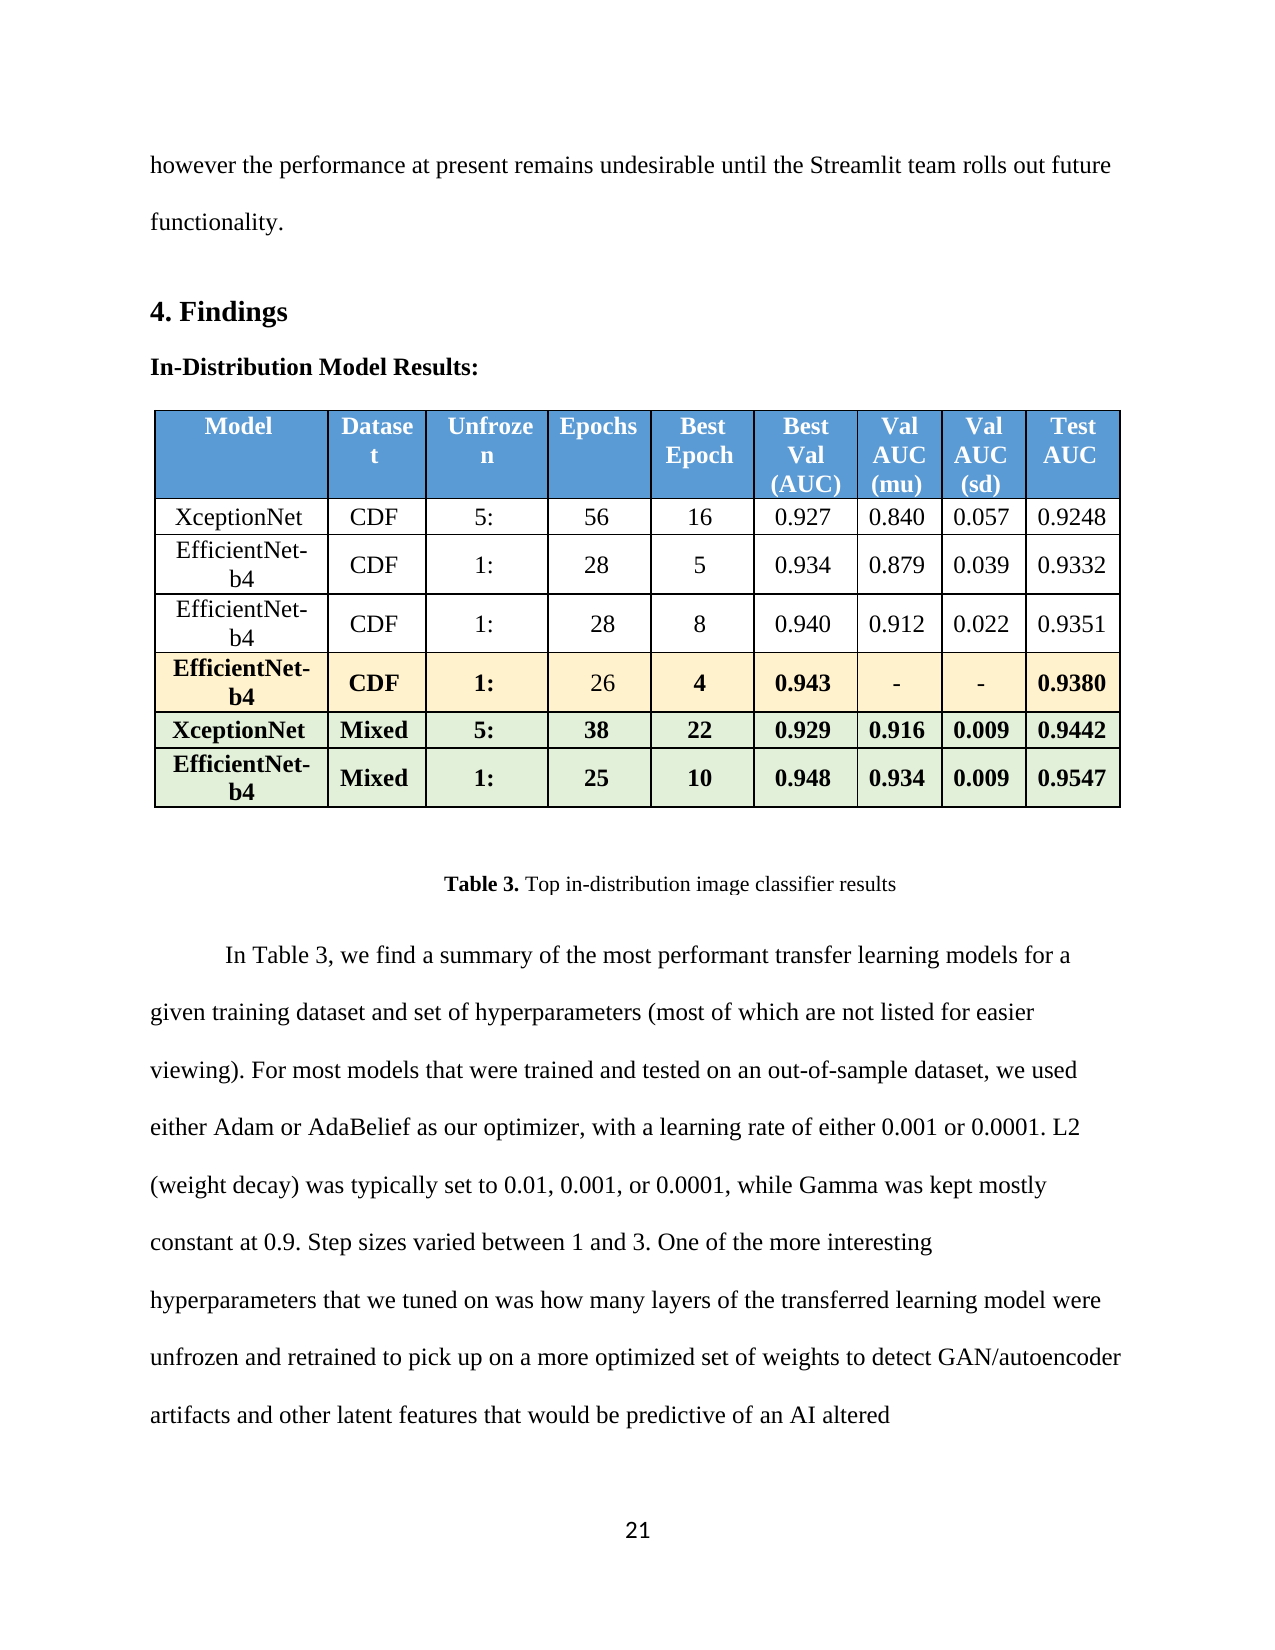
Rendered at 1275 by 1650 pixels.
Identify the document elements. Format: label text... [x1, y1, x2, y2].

table_cell Mixed [329, 713, 425, 747]
table_cell 1: [427, 535, 547, 593]
table_cell 16 [652, 499, 753, 534]
table_header Best Epoch [652, 411, 753, 498]
table_cell EfficientNet-b4 [156, 749, 327, 806]
table_cell 0.927 [755, 499, 857, 534]
table_cell 26 [549, 653, 650, 711]
table_header Epochs [549, 411, 650, 498]
table_cell CDF [329, 595, 425, 652]
table_cell EfficientNet-b4 [156, 653, 327, 711]
table_cell 28 [549, 595, 650, 652]
table_cell 22 [652, 713, 753, 747]
table_cell 5 [652, 535, 753, 593]
table_cell 0.943 [755, 653, 857, 711]
table_cell 0.912 [858, 595, 941, 652]
table_cell 5: [427, 713, 547, 747]
table_cell 0.022 [943, 595, 1025, 652]
table_cell EfficientNet-b4 [156, 535, 327, 593]
table_cell 0.940 [755, 595, 857, 652]
table_cell 0.9380 [1027, 653, 1119, 711]
table_cell - [858, 653, 941, 711]
table_cell 0.934 [858, 749, 941, 806]
table_cell 0.039 [943, 535, 1025, 593]
table_header Best Val (AUC) [755, 411, 857, 498]
table_cell EfficientNet-b4 [156, 595, 327, 652]
table_cell CDF [329, 535, 425, 593]
table_header Val AUC (sd) [943, 411, 1025, 498]
table_cell 0.934 [755, 535, 857, 593]
table_header Dataset [329, 411, 425, 498]
table_cell 0.9547 [1027, 749, 1119, 806]
text Our front-end solution, titled FakeID, was built on the Streamlit platform. Streamlit was chosen for this task as it is built with data science dashboards in mind. Though it is relatively straightforward to design the dashboard, implement certain features, and incorporate all code, it is still a young platform and certain user-interface elements we required were not readily supported. This involved implementing some custom architecture to achieve operability, however the performance at present remains undesirable until the Streamlit team rolls out future functionality. [150, 150, 1125, 236]
table_cell 4 [652, 653, 753, 711]
table_cell CDF [329, 653, 425, 711]
table_cell 0.9351 [1027, 595, 1119, 652]
table_cell 10 [652, 749, 753, 806]
table_header Model [156, 411, 327, 498]
table_cell - [943, 653, 1025, 711]
table_cell 5: [427, 499, 547, 534]
table_cell 0.9442 [1027, 713, 1119, 747]
table_header Unfrozen [427, 411, 547, 498]
table_cell 0.009 [943, 749, 1025, 806]
table_cell 0.9248 [1027, 499, 1119, 534]
table_cell 0.916 [858, 713, 941, 747]
table_cell Mixed [329, 749, 425, 806]
text In-Distribution Model Results: [150, 352, 1125, 381]
table_header Test AUC [1027, 411, 1119, 498]
table_cell 38 [549, 713, 650, 747]
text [150, 836, 1125, 1429]
table_cell 0.929 [755, 713, 857, 747]
table_cell 25 [549, 749, 650, 806]
table_cell 28 [549, 535, 650, 593]
table_cell 1: [427, 653, 547, 711]
table_cell CDF [329, 499, 425, 534]
table_cell XceptionNet [156, 499, 327, 534]
table_cell 0.948 [755, 749, 857, 806]
table_cell 0.840 [858, 499, 941, 534]
table_cell 0.9332 [1027, 535, 1119, 593]
table_header Val AUC (mu) [858, 411, 941, 498]
table_cell 0.009 [943, 713, 1025, 747]
table_cell 1: [427, 749, 547, 806]
table_cell 56 [549, 499, 650, 534]
table_cell 8 [652, 595, 753, 652]
table_cell XceptionNet [156, 713, 327, 747]
text 4. Findings [150, 294, 1125, 327]
table_cell 0.879 [858, 535, 941, 593]
table_cell 1: [427, 595, 547, 652]
table_cell 0.057 [943, 499, 1025, 534]
